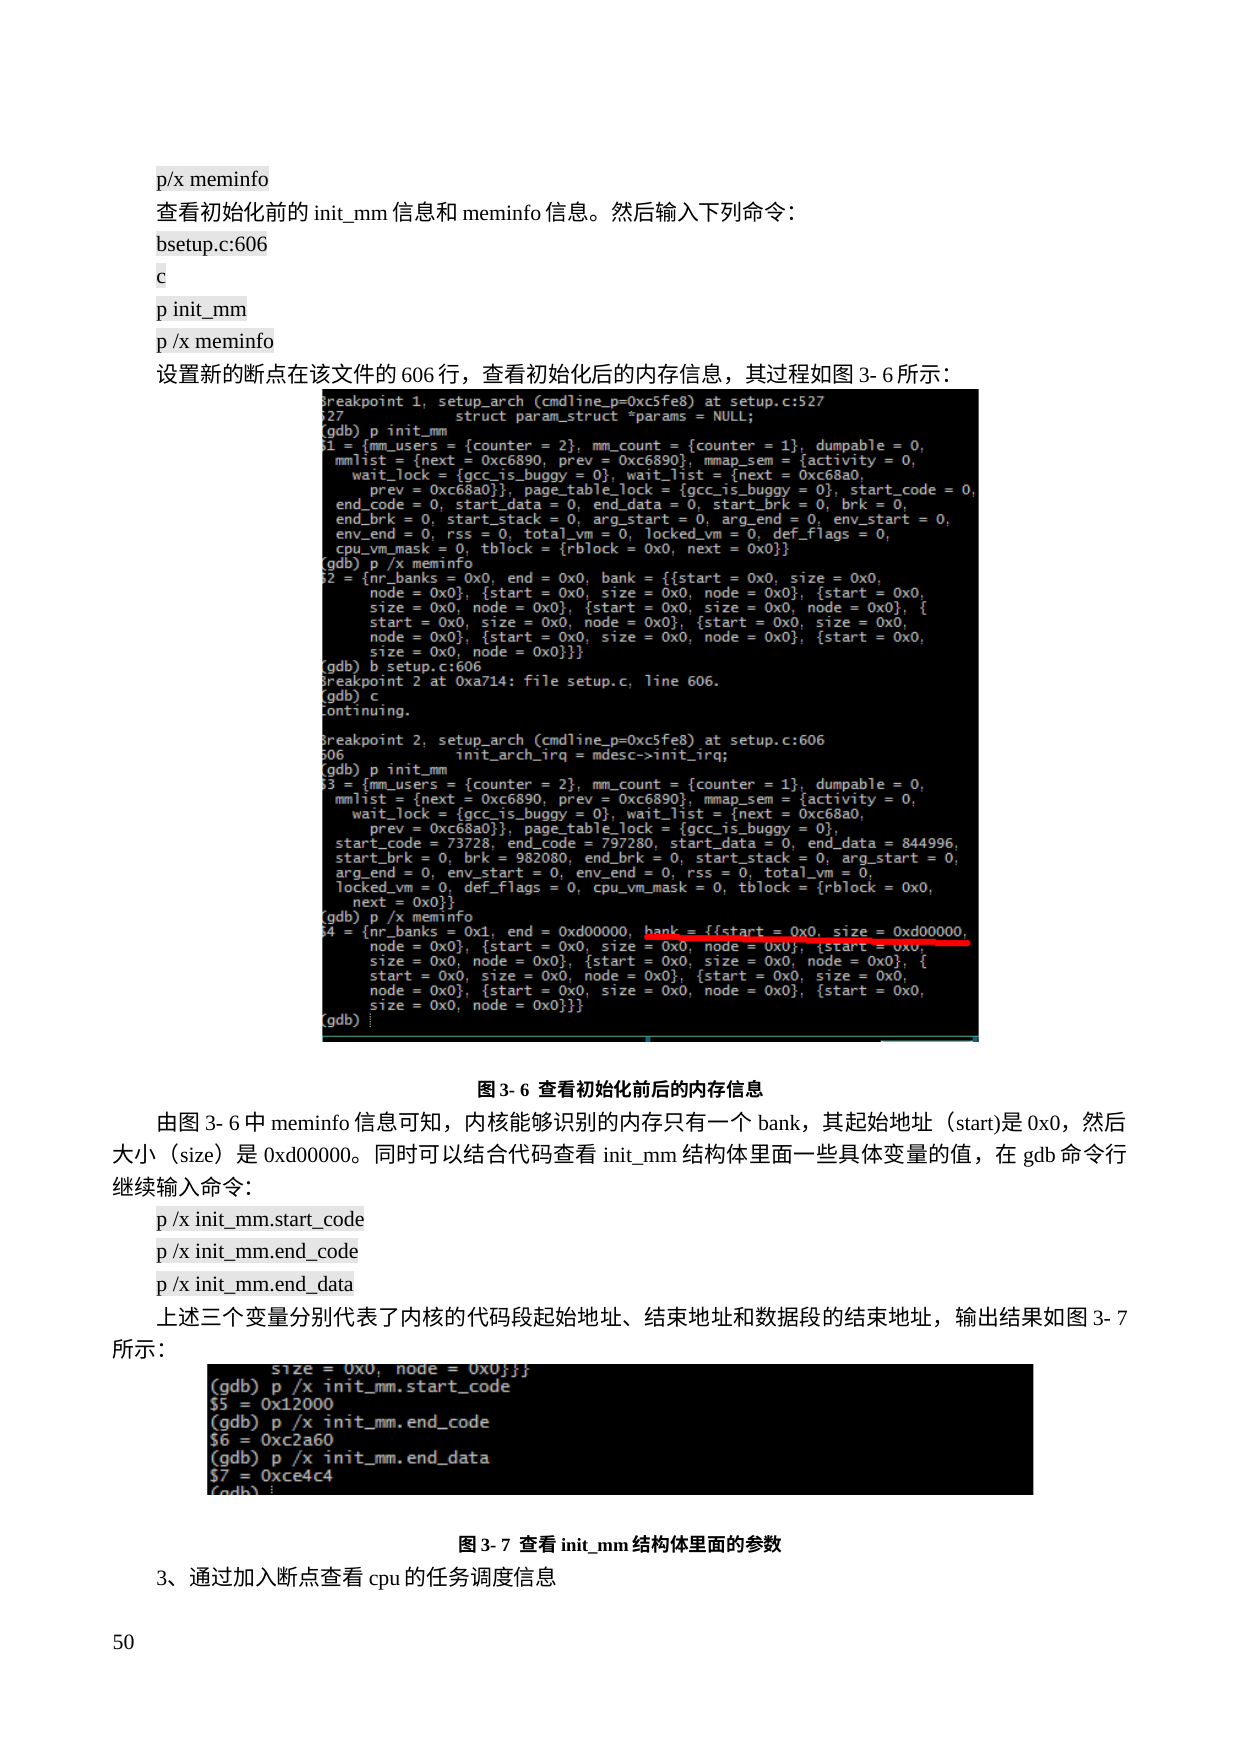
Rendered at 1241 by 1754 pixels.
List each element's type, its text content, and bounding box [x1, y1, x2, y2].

text p init_mm [156, 292, 1128, 324]
text p /x init_mm.start_code [112, 1202, 1128, 1234]
text c [156, 259, 1128, 292]
text 上述三个变量分别代表了内核的代码段起始地址、结束地址和数据段的结束地址，输出结果如图3- 7所示： [112, 1299, 1128, 1364]
text p /x meminfo [156, 324, 1128, 357]
text p/x meminfo [156, 162, 1128, 194]
text p /x init_mm.end_code [112, 1234, 1128, 1267]
text 由图3- 6中meminfo信息可知，内核能够识别的内存只有一个bank，其起始地址（start)是0x0，然后大小（size）是0xd00000。同时可以结合代码查看init_mm结构体里面一些具体变量的值，在gdb命令行继续输入命令： [112, 1104, 1128, 1202]
text 设置新的断点在该文件的606行，查看初始化后的内存信息，其过程如图3- 6所示： [156, 357, 1128, 389]
picture [207, 1364, 1034, 1495]
text 图3- 7 查看init_mm结构体里面的参数 [112, 1527, 1128, 1559]
text 查看初始化前的init_mm信息和meminfo信息。然后输入下列命令： [156, 194, 1128, 227]
picture [322, 389, 979, 1042]
text 3、通过加入断点查看cpu的任务调度信息 [112, 1559, 1128, 1592]
text 图3- 6 查看初始化前后的内存信息 [112, 1072, 1128, 1104]
text p /x init_mm.end_data [112, 1267, 1128, 1299]
text bsetup.c:606 [156, 227, 1128, 259]
